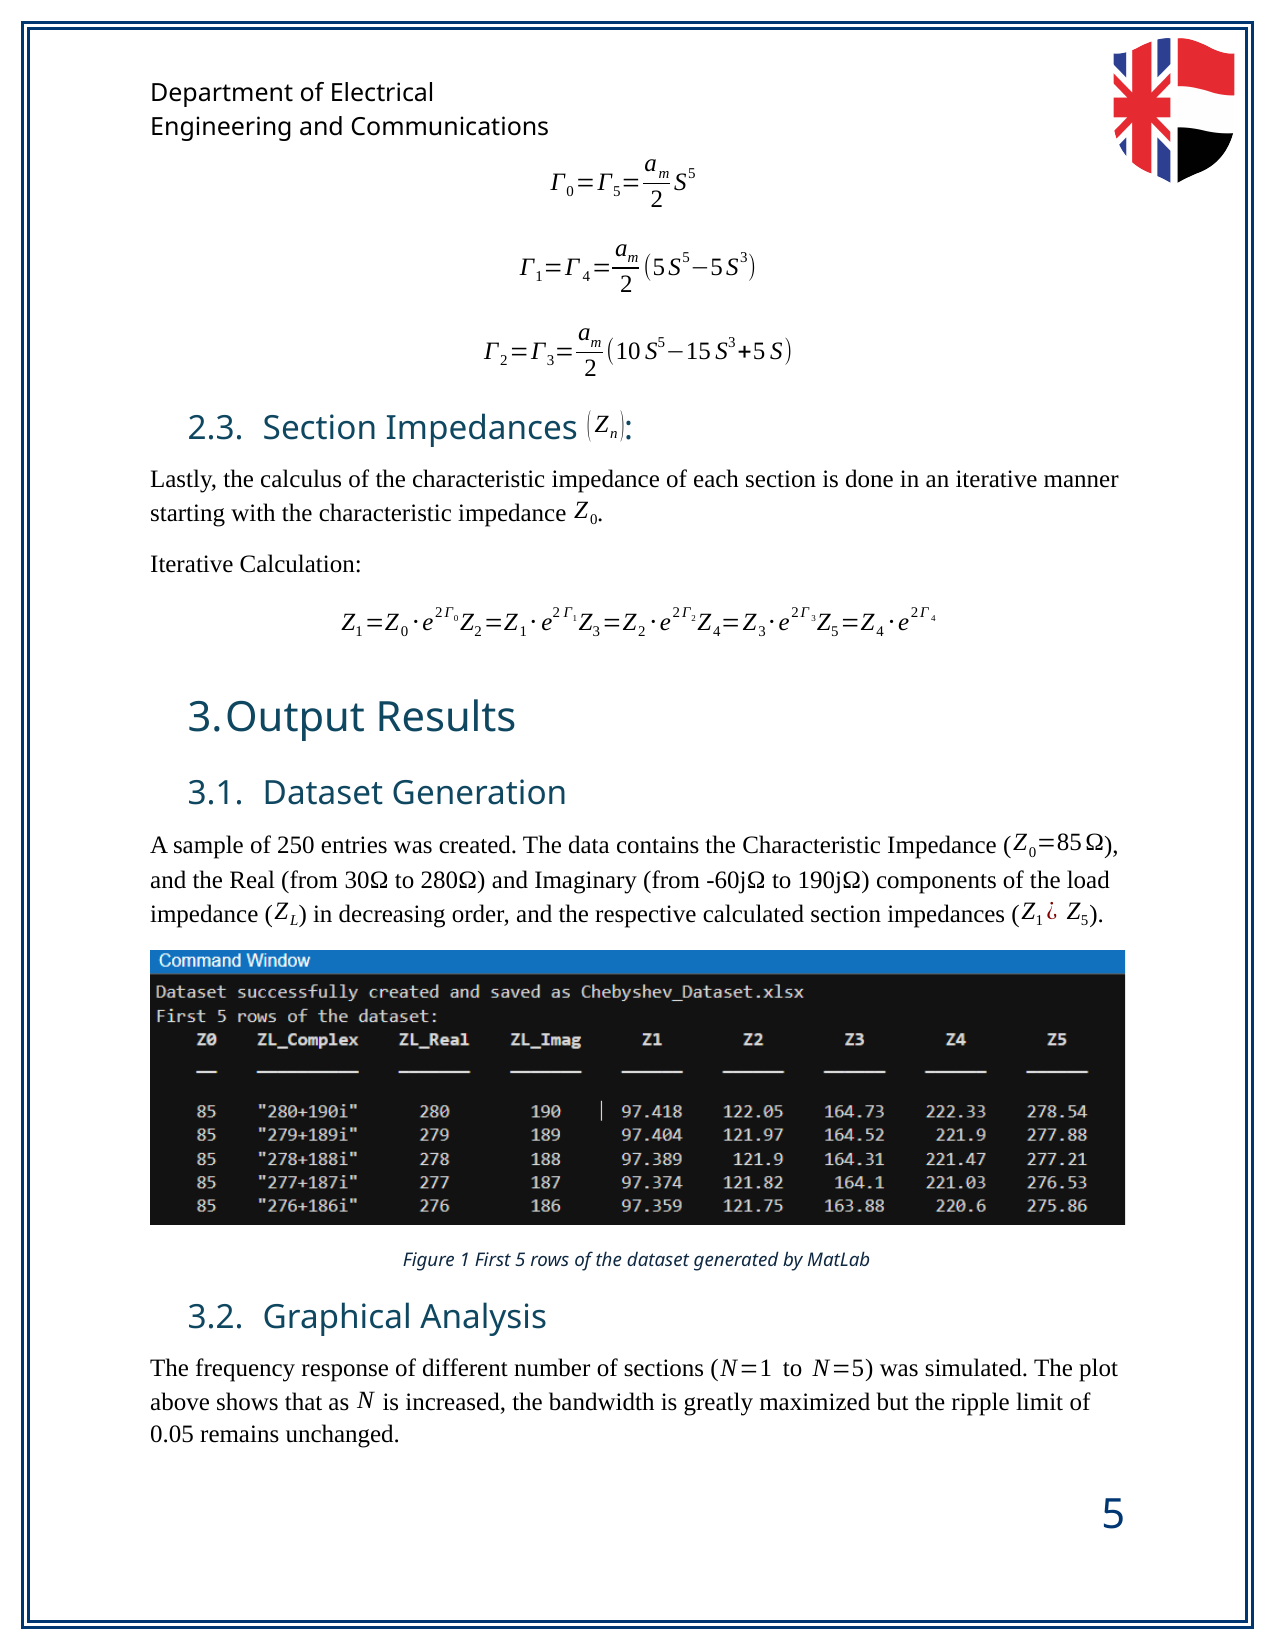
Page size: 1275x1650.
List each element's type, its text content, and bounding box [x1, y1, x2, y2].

text Iterative Calculation: [150, 549, 1125, 578]
subtitle Graphical Analysis [187, 1293, 1125, 1338]
text The frequency response of different number of sections () was simulated. The plot above shows that as is increased, the bandwidth is greatly maximized but the ripple limit of 0.05 remains unchanged. [150, 1353, 1125, 1448]
subtitle Output Results [187, 687, 1125, 743]
subtitle Section Impedances : [187, 403, 1125, 449]
picture [150, 950, 1125, 1225]
text A sample of 250 entries was created. The data contains the Characteristic Impedance (), and the Real (from 30Ω to 280Ω) and Imaginary (from -60jΩ to 190jΩ) components of the load impedance () in decreasing order, and the respective calculated section impedances (). [150, 829, 1125, 929]
text Lastly, the calculus of the characteristic impedance of each section is done in an iterative manner starting with the characteristic impedance . [150, 464, 1125, 528]
picture [1113, 38, 1235, 183]
subtitle Dataset Generation [187, 768, 1125, 814]
